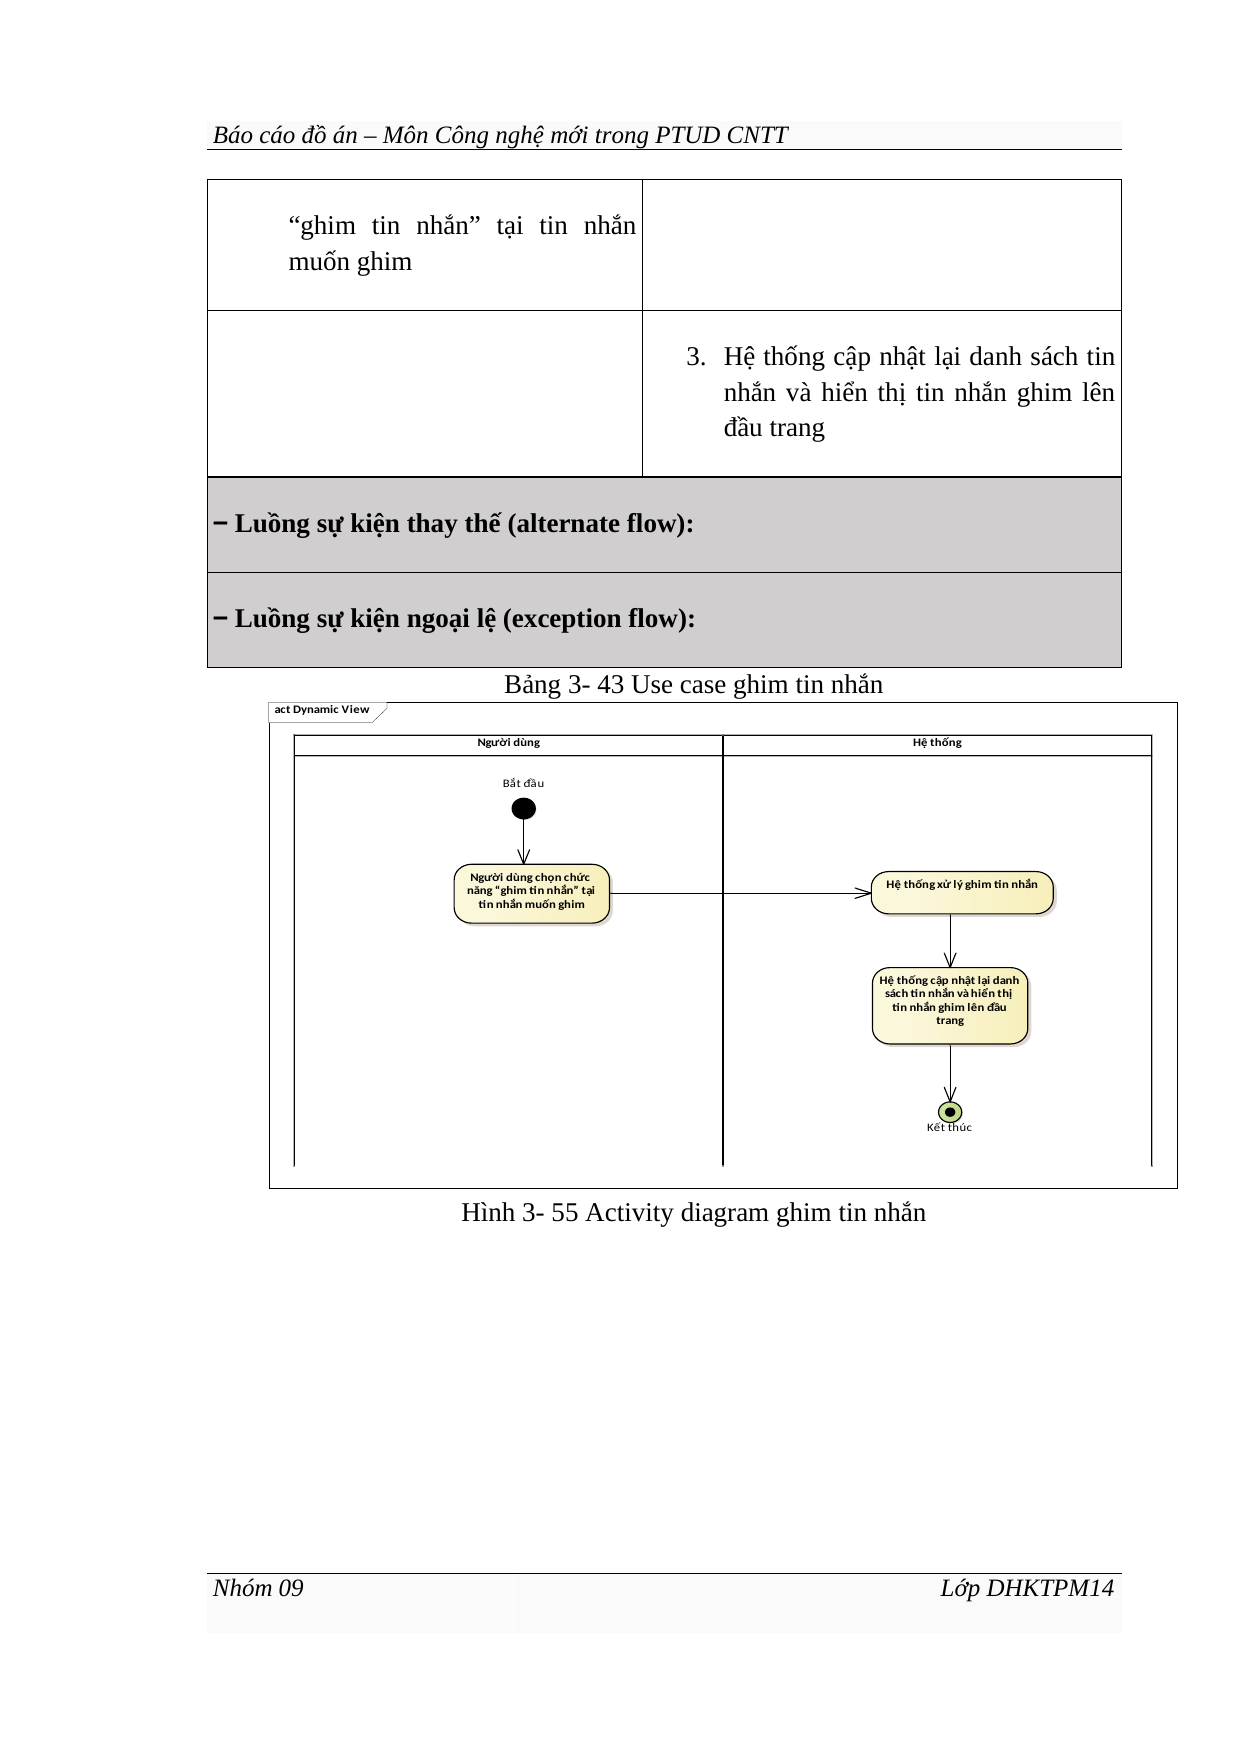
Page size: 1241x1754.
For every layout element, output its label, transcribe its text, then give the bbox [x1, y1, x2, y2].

table_cell Luồng sự kiện thay thế (alternate flow): [208, 478, 1121, 572]
table_cell Luồng sự kiện ngoại lệ (exception flow): [208, 573, 1121, 667]
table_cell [643, 180, 1121, 310]
text Bảng 3- 43 Use case ghim tin nhắn [207, 668, 1122, 699]
table_cell Hệ thống cập nhật lại danh sách tin nhắn và hiển thị tin nhắn ghim lên đầu trang [643, 311, 1121, 476]
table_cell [208, 180, 642, 310]
text Hình 3- 55 Activity diagram ghim tin nhắn [207, 1196, 1122, 1227]
table_cell [208, 311, 642, 476]
